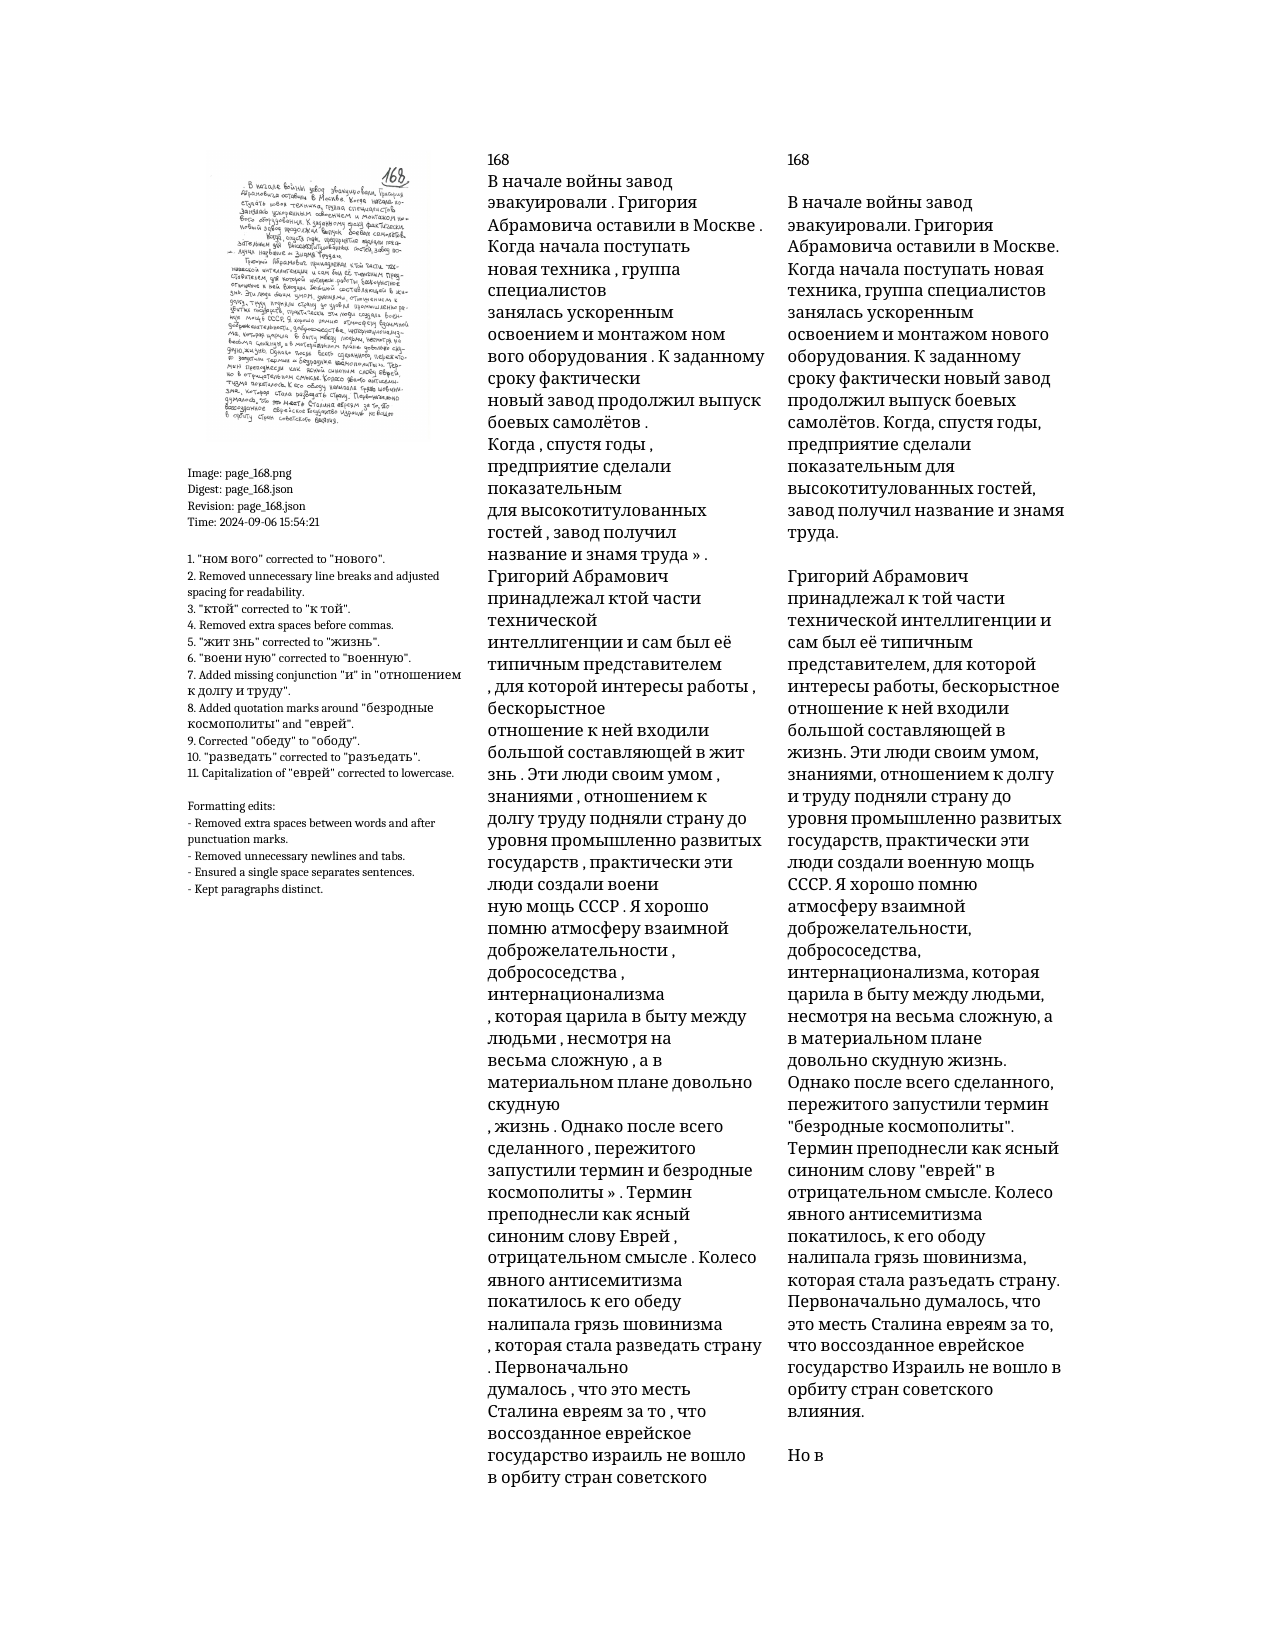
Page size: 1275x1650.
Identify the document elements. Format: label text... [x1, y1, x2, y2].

picture [206, 150, 432, 442]
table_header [176, 150, 476, 1500]
